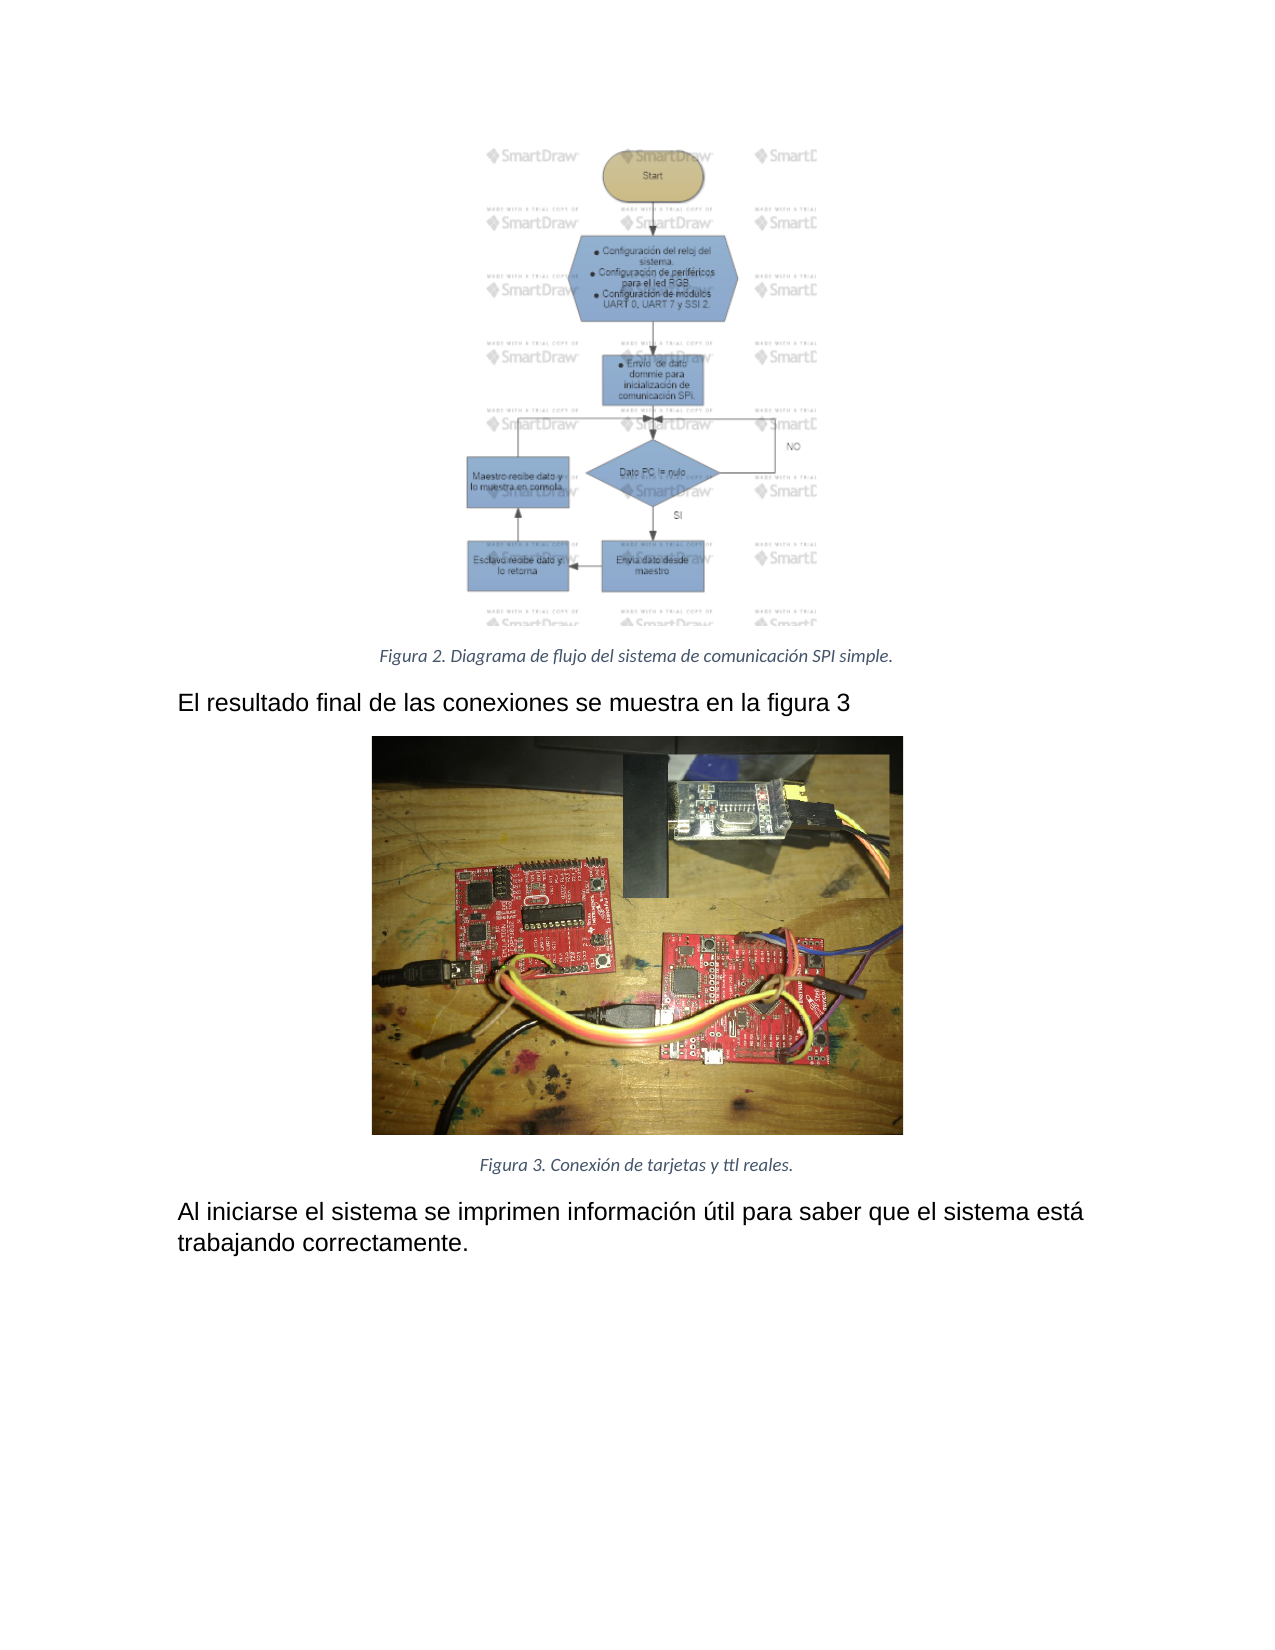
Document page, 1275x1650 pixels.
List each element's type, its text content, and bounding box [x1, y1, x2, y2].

picture [371, 736, 904, 1135]
picture [458, 147, 817, 626]
text El resultado final de las conexiones se muestra en la figura 3 [177, 688, 1098, 717]
text Al iniciarse el sistema se imprimen información útil para saber que el sistema está trabajando correctamente. [177, 1197, 1098, 1257]
text Figura 2. Diagrama de flujo del sistema de comunicación SPI simple. [177, 644, 1098, 667]
text Figura 3. Conexión de tarjetas y ttl reales. [177, 1153, 1098, 1176]
